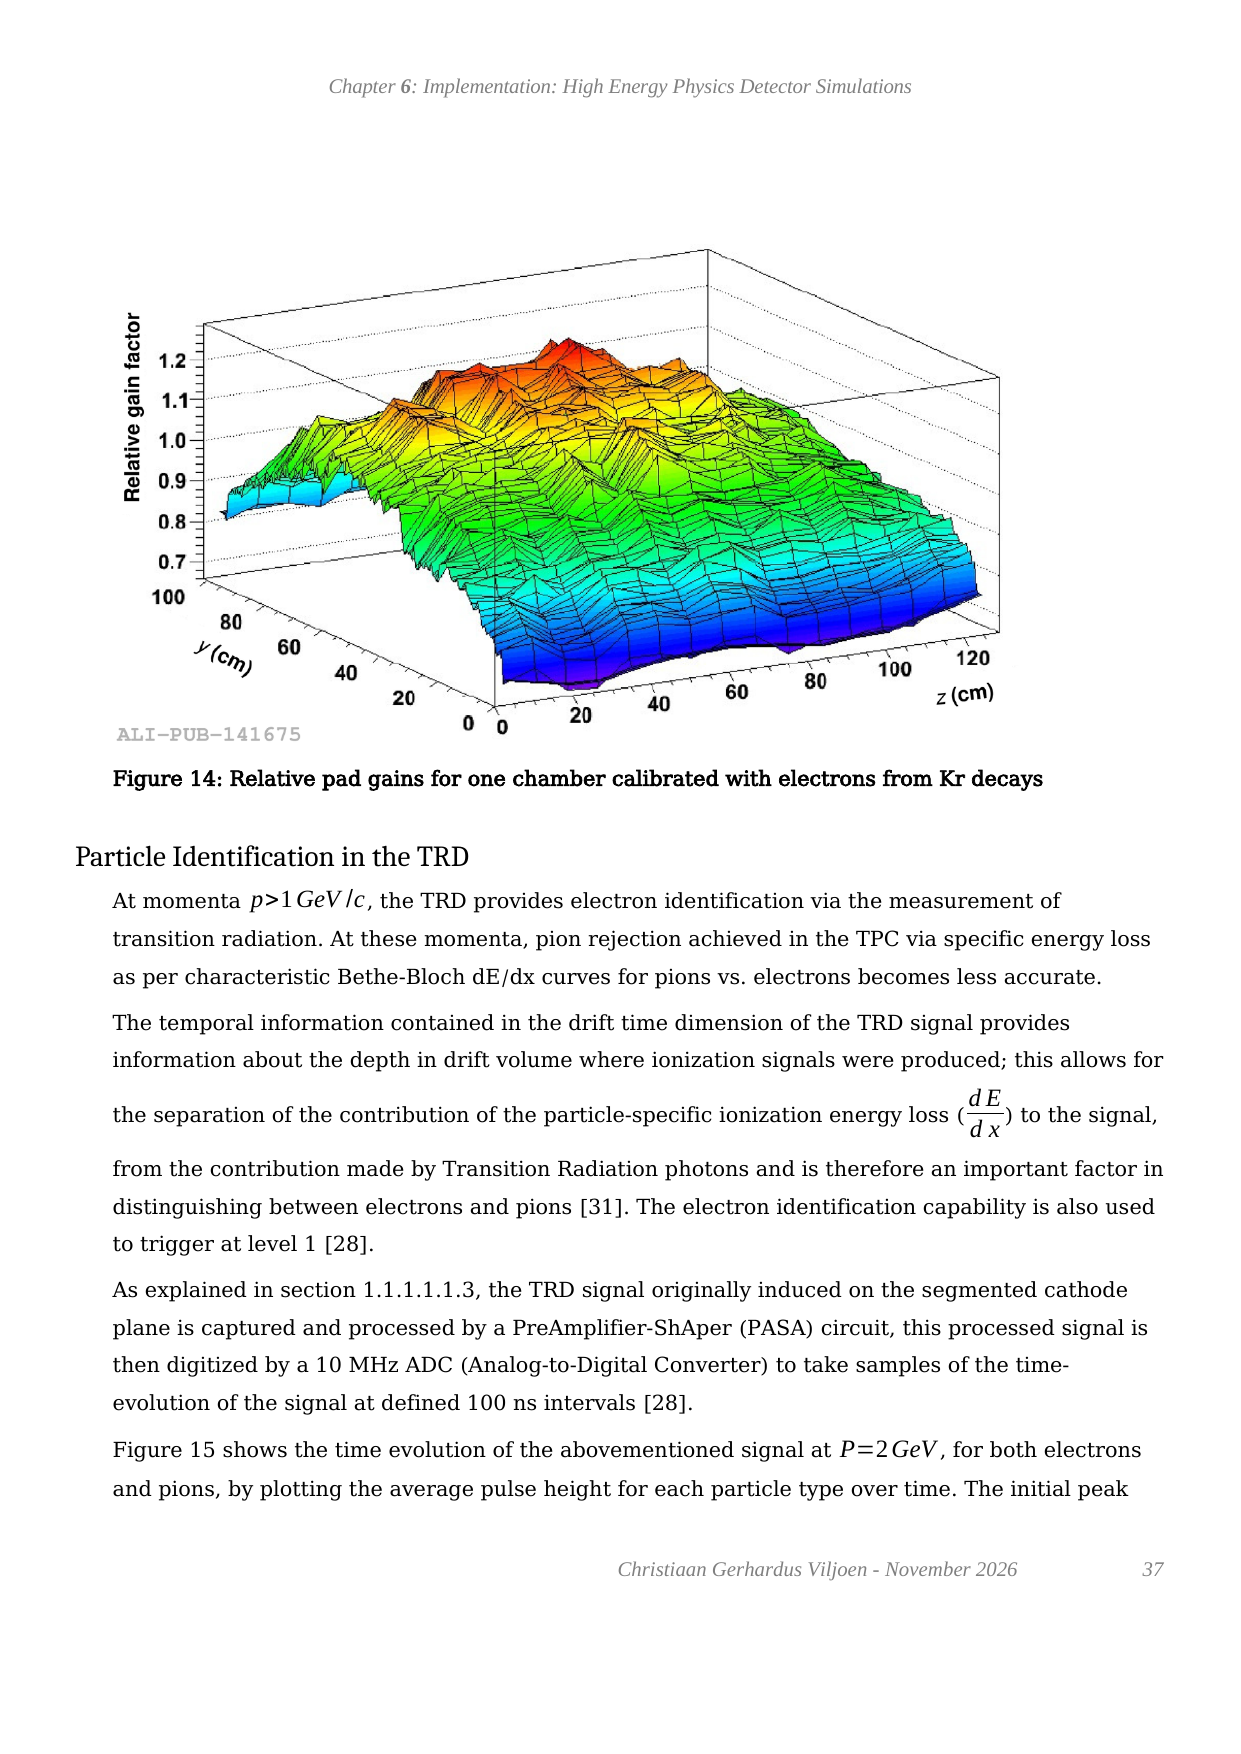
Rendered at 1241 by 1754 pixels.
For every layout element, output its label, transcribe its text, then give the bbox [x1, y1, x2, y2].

subtitle Particle Identification in the TRD [75, 840, 1165, 874]
text The temporal information contained in the drift time dimension of the TRD signal provides information about the depth in drift volume where ionization signals were produced; this allows for the separation of the contribution of the particle-specific ionization energy loss () to the signal, from the contribution made by Transition Radiation photons and is therefore an important factor in distinguishing between electrons and pions . The electron identification capability is also used to trigger at level 1 . [112, 1009, 1165, 1256]
text At momenta , the TRD provides electron identification via the measurement of transition radiation. At these momenta, pion rejection achieved in the TPC via specific energy loss as per characteristic Bethe-Bloch dE/dx curves for pions vs. electrons becomes less accurate. [112, 886, 1165, 989]
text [112, 1435, 1165, 1500]
picture [112, 226, 1053, 745]
text As explained in section 2.3.3.1.1.3, the TRD signal originally induced on the segmented cathode plane is captured and processed by a PreAmplifier-ShAper (PASA) circuit, this processed signal is then digitized by a 10 MHz ADC (Analog-to-Digital Converter) to take samples of the time-evolution of the signal at defined 100 ns intervals . [112, 1277, 1165, 1414]
text Figure 14: Relative pad gains for one chamber calibrated with electrons from Kr decays [112, 765, 1165, 790]
